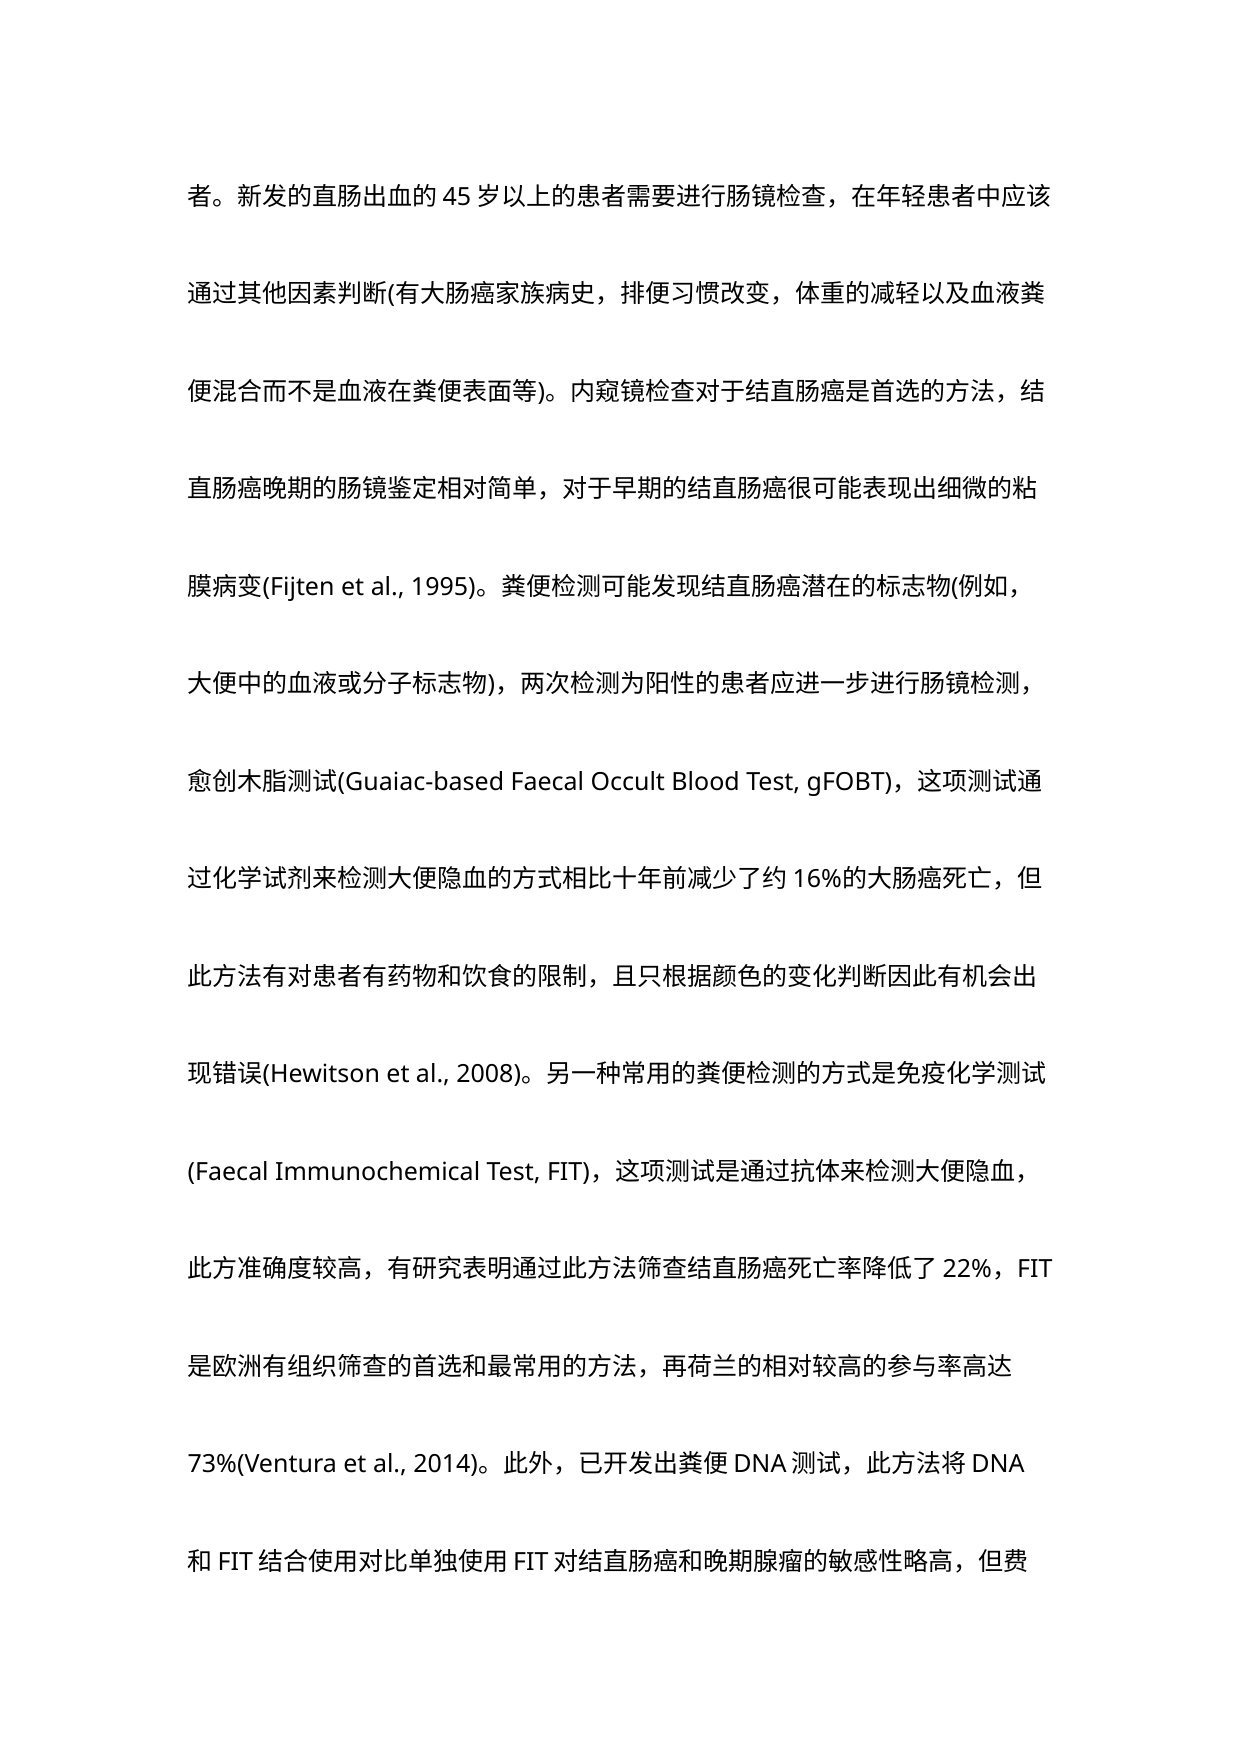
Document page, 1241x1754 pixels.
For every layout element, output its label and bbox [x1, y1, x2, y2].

text [187, 162, 1053, 1592]
